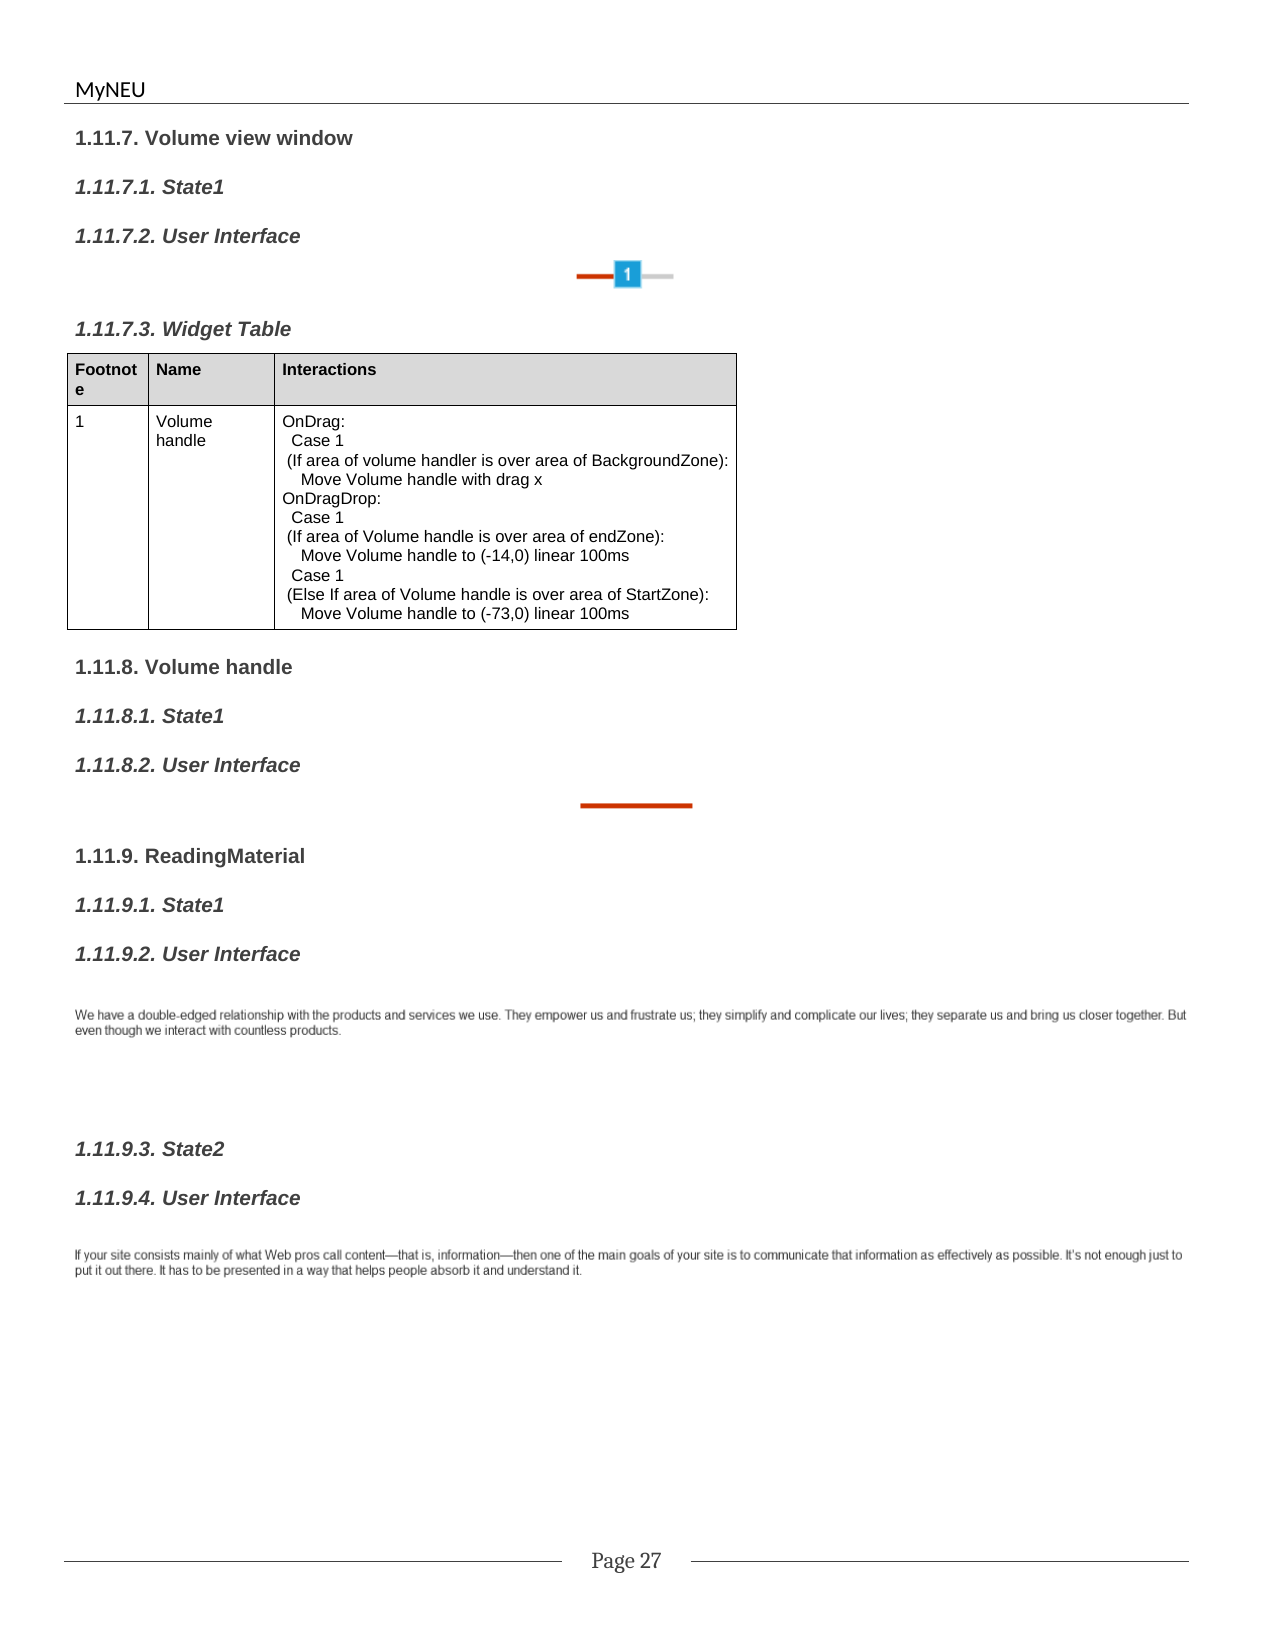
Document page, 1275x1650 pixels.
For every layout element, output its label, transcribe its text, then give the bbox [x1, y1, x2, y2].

table_header Interactions [275, 354, 736, 405]
picture [75, 978, 1200, 1112]
subtitle Volume view window [75, 126, 1200, 150]
subtitle ReadingMaterial [75, 844, 1200, 868]
subtitle State1 [75, 175, 1200, 199]
subtitle State2 [75, 1136, 1200, 1160]
picture [75, 1221, 1200, 1352]
subtitle User Interface [75, 224, 1200, 248]
subtitle User Interface [75, 1185, 1200, 1209]
table_cell Volume handle [149, 406, 274, 629]
subtitle State1 [75, 704, 1200, 728]
subtitle State1 [75, 893, 1200, 917]
subtitle Widget Table [75, 316, 1200, 340]
table_header Footnote [68, 354, 148, 405]
subtitle User Interface [75, 753, 1200, 777]
picture [576, 260, 699, 292]
subtitle Volume handle [75, 655, 1200, 679]
picture [576, 789, 699, 820]
table_cell OnDrag: Case 1 (If area of volume handler is over area of BackgroundZone): Move Volume handle with drag x OnDragDrop: Case 1 (If area of Volume handle is over area of endZone): Move Volume handle to (-14,0) linear 100ms Case 1 (Else If area of Volume handle is over area of StartZone): Move Volume handle to (-73,0) linear 100ms [275, 406, 736, 629]
subtitle User Interface [75, 942, 1200, 966]
table_cell 1 [68, 406, 148, 629]
table_header Name [149, 354, 274, 405]
